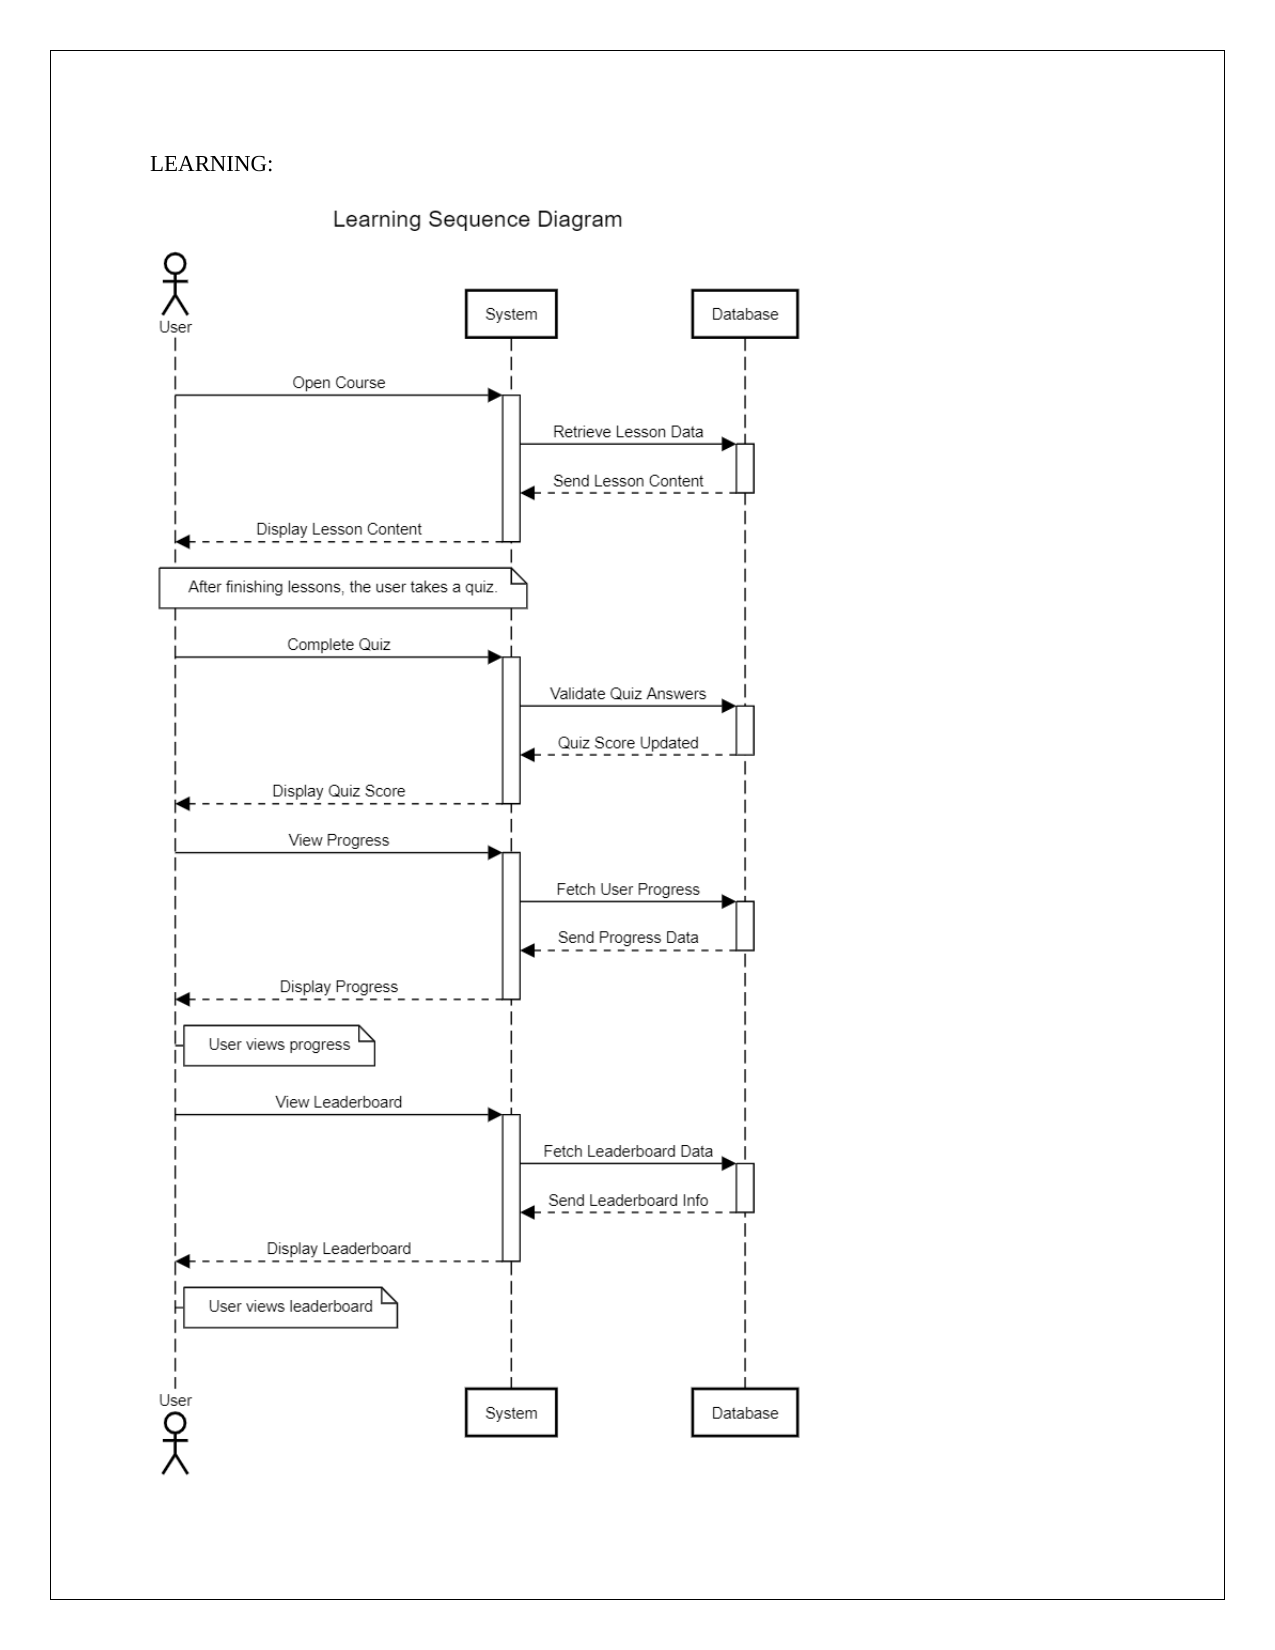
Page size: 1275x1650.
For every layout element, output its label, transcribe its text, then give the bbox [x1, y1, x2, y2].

text LEARNING: [150, 150, 1125, 176]
picture [150, 201, 806, 1485]
